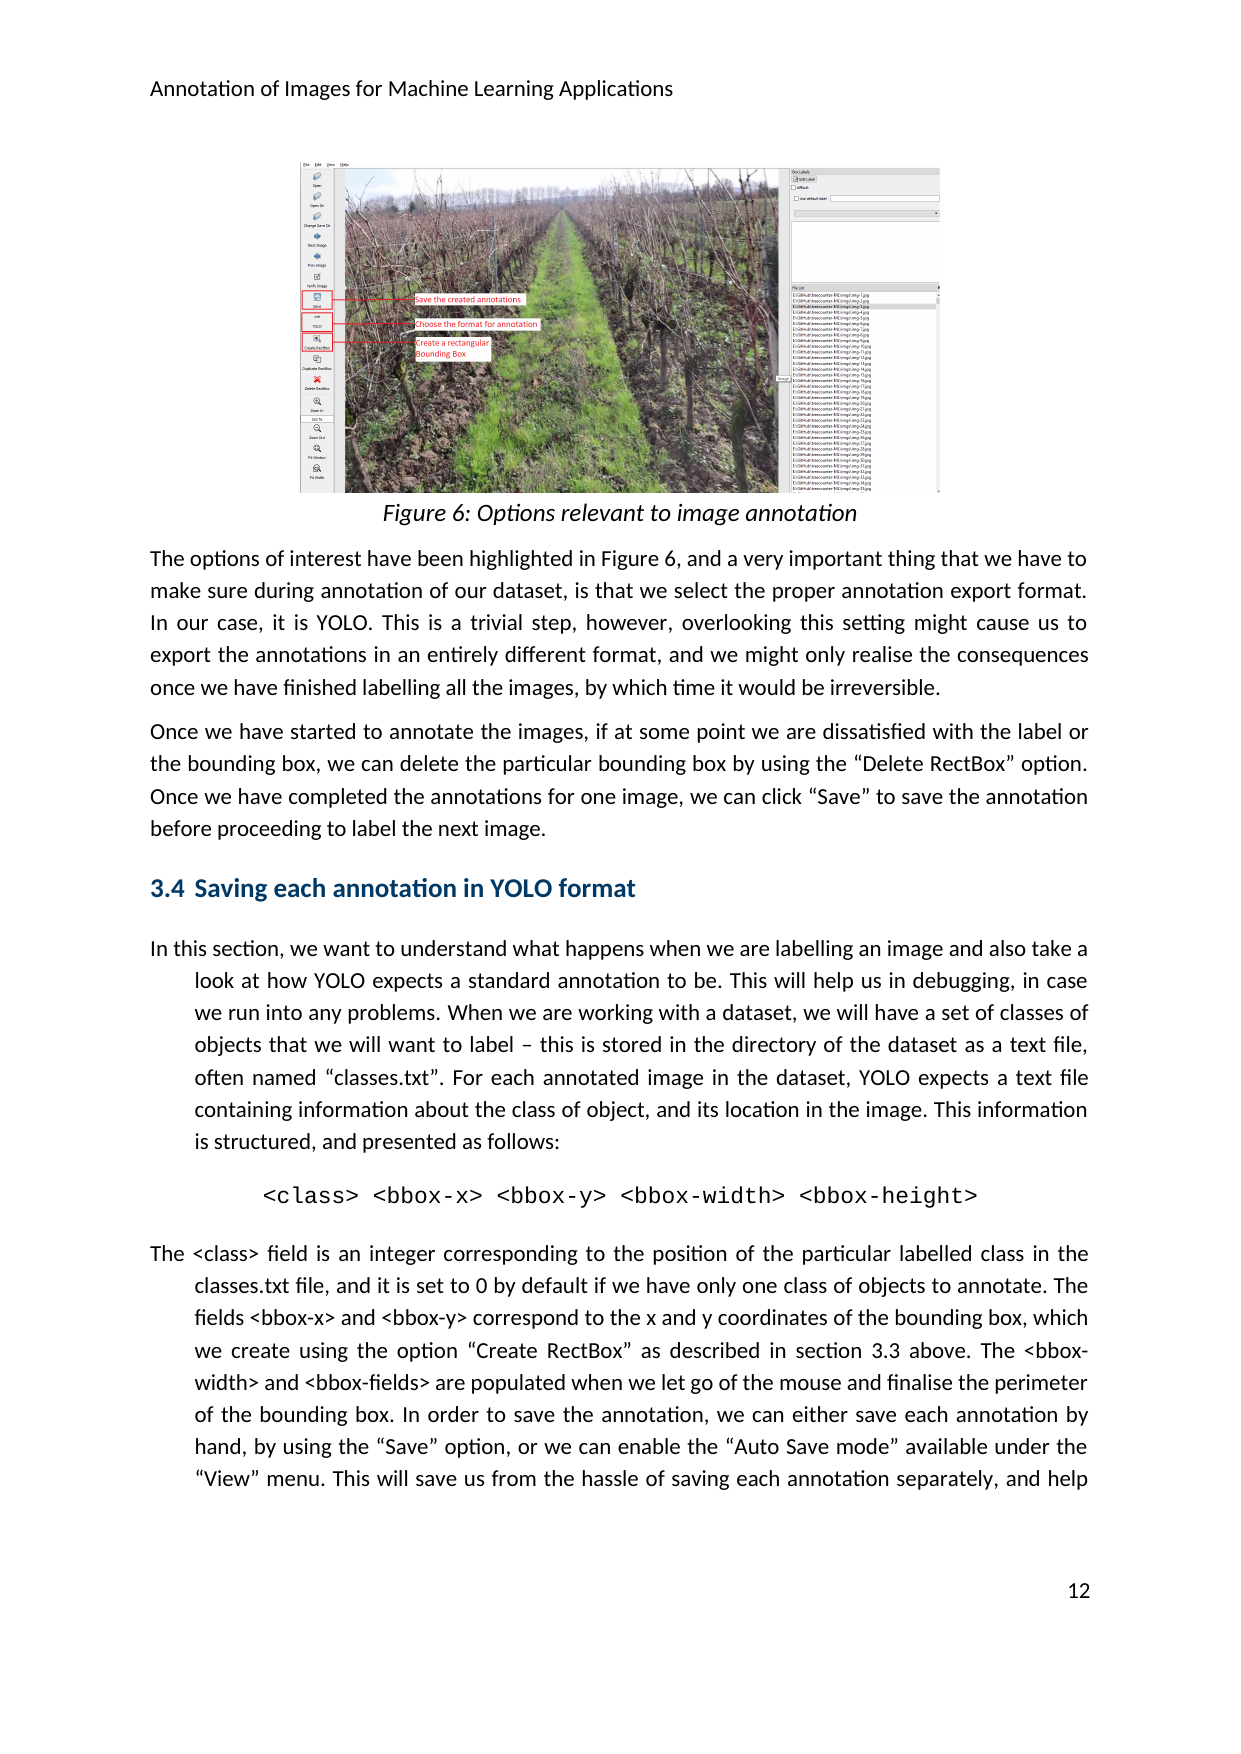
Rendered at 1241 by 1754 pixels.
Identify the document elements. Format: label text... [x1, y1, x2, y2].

text <class> <bbox-x> <bbox-y> <bbox-width> <bbox-height> [150, 1184, 1090, 1210]
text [150, 1239, 1090, 1492]
text In this section, we want to understand what happens when we are labelling an image and also take a look at how YOLO expects a standard annotation to be. This will help us in debugging, in case we run into any problems. When we are working with a dataset, we will have a set of classes of objects that we will want to label – this is stored in the directory of the dataset as a text file, often named “classes.txt”. For each annotated image in the dataset, YOLO expects a text file containing information about the class of object, and its location in the image. This information is structured, and presented as follows: [150, 934, 1090, 1155]
picture [300, 162, 941, 493]
text Once we have started to annotate the images, if at some point we are dissatisfied with the label or the bounding box, we can delete the particular bounding box by using the “Delete RectBox” option. Once we have completed the annotations for one image, we can click “Save” to save the annotation before proceeding to label the next image. [150, 717, 1090, 842]
subtitle Saving each annotation in YOLO format [150, 871, 1090, 904]
